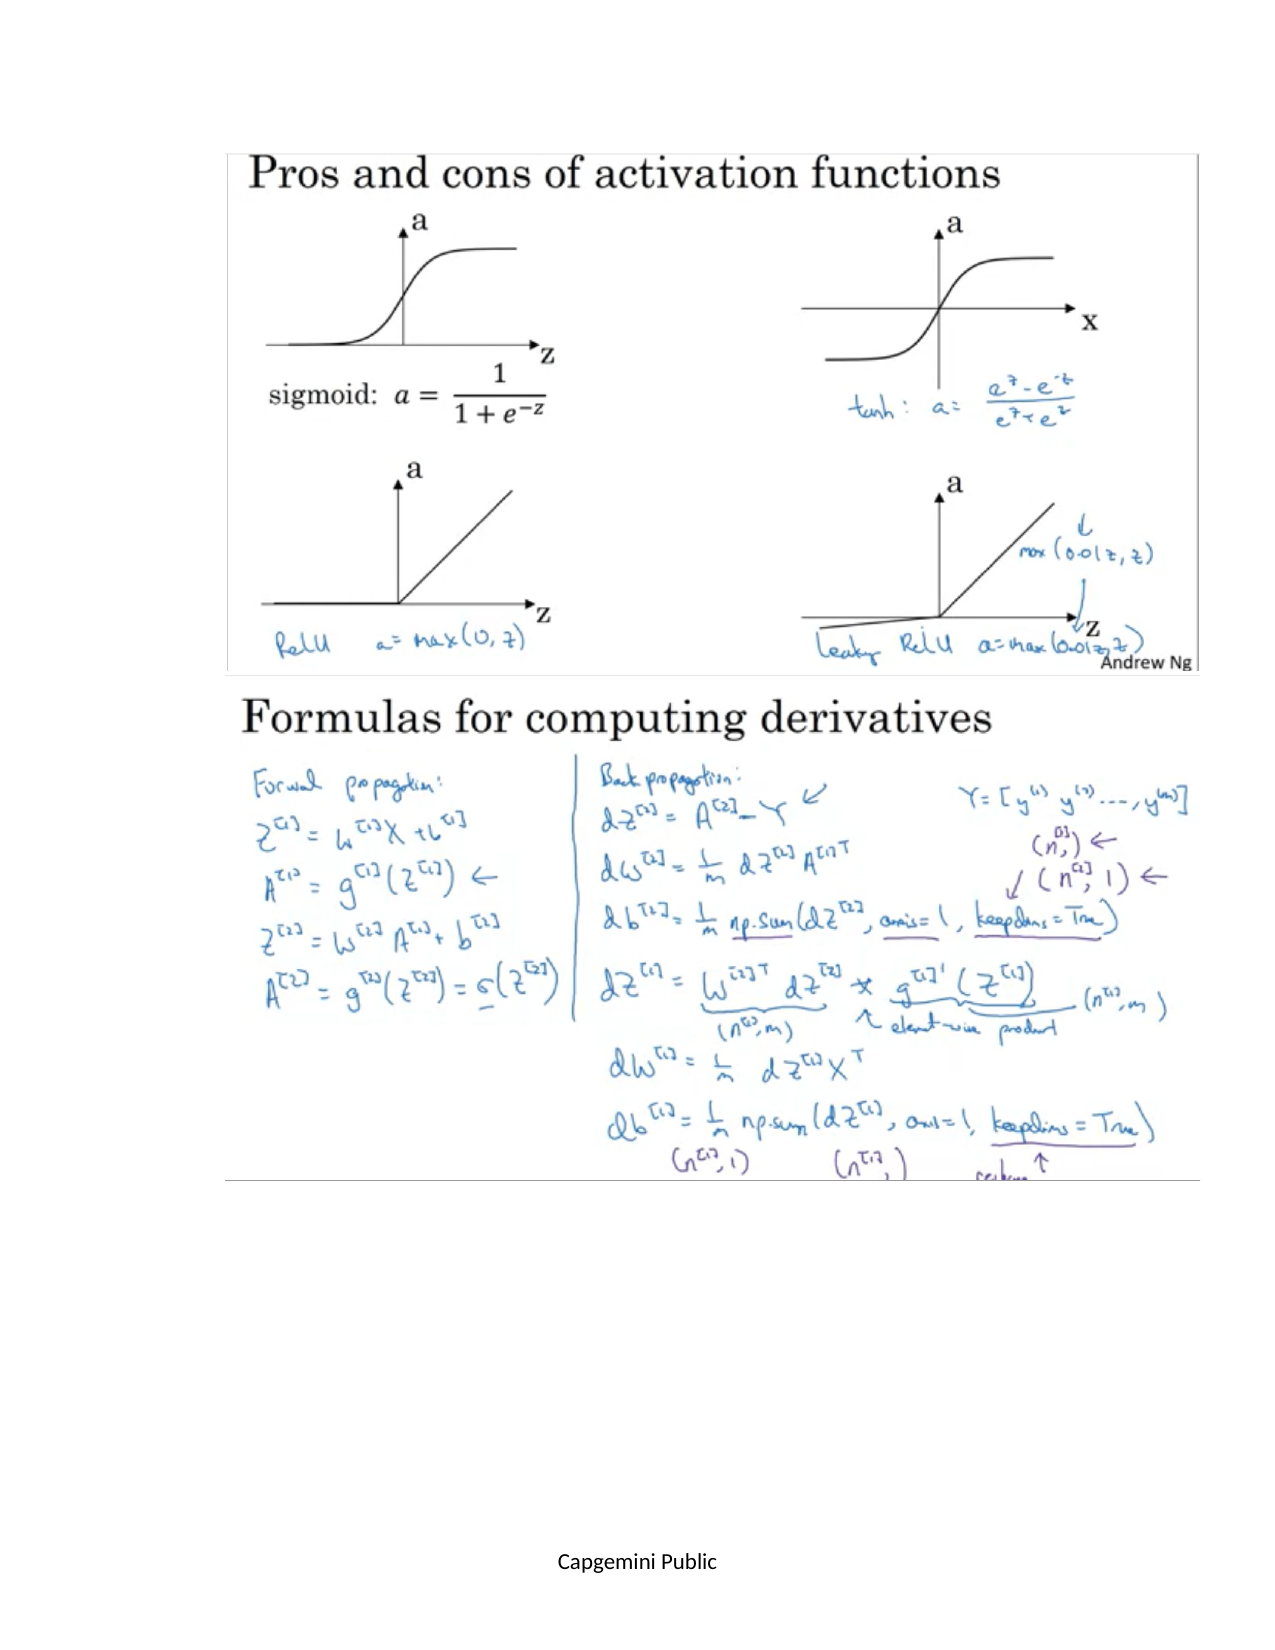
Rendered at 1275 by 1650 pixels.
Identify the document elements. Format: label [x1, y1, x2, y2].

picture [225, 672, 1200, 1182]
picture [225, 150, 1200, 671]
